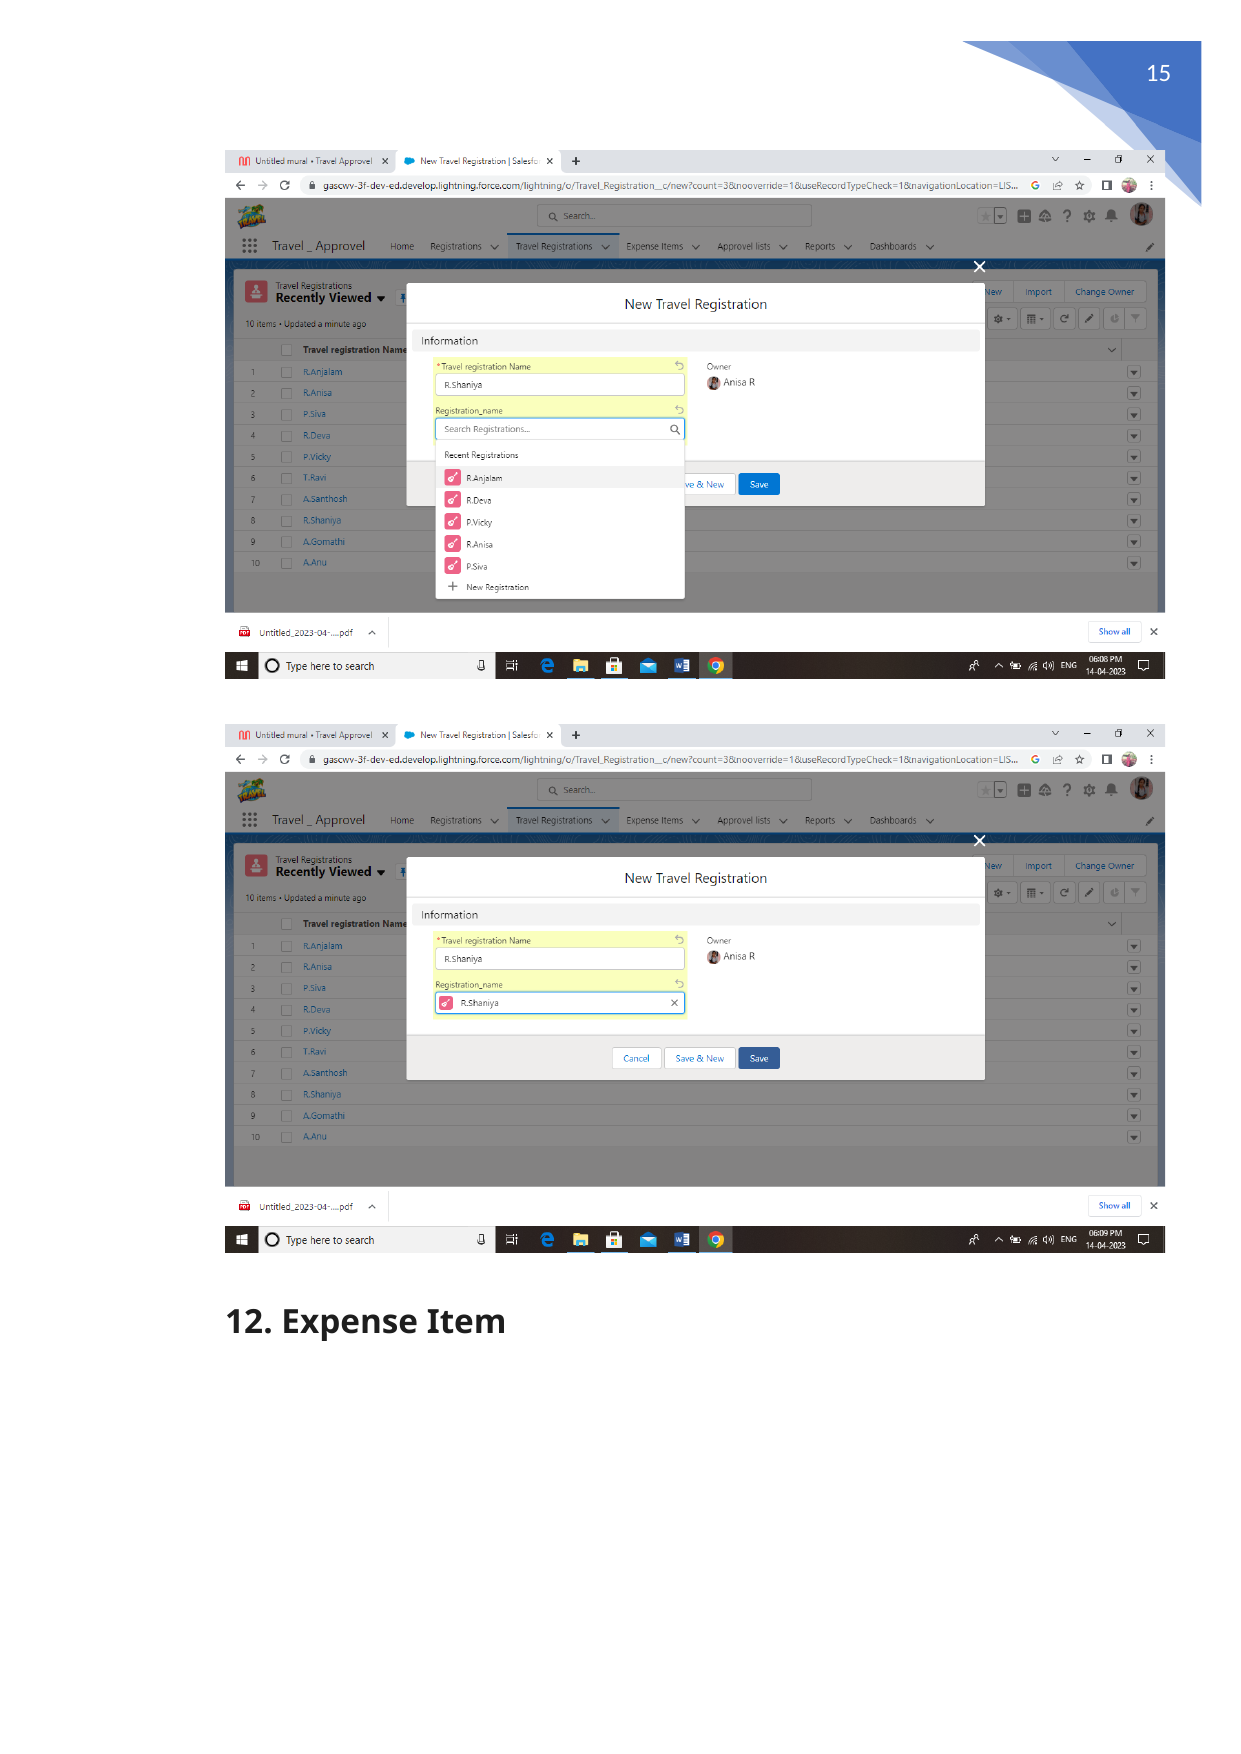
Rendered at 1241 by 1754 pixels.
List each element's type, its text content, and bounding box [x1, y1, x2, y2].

picture [225, 41, 1202, 679]
list 12. Expense Item [225, 1298, 1090, 1343]
picture [225, 724, 1166, 1253]
